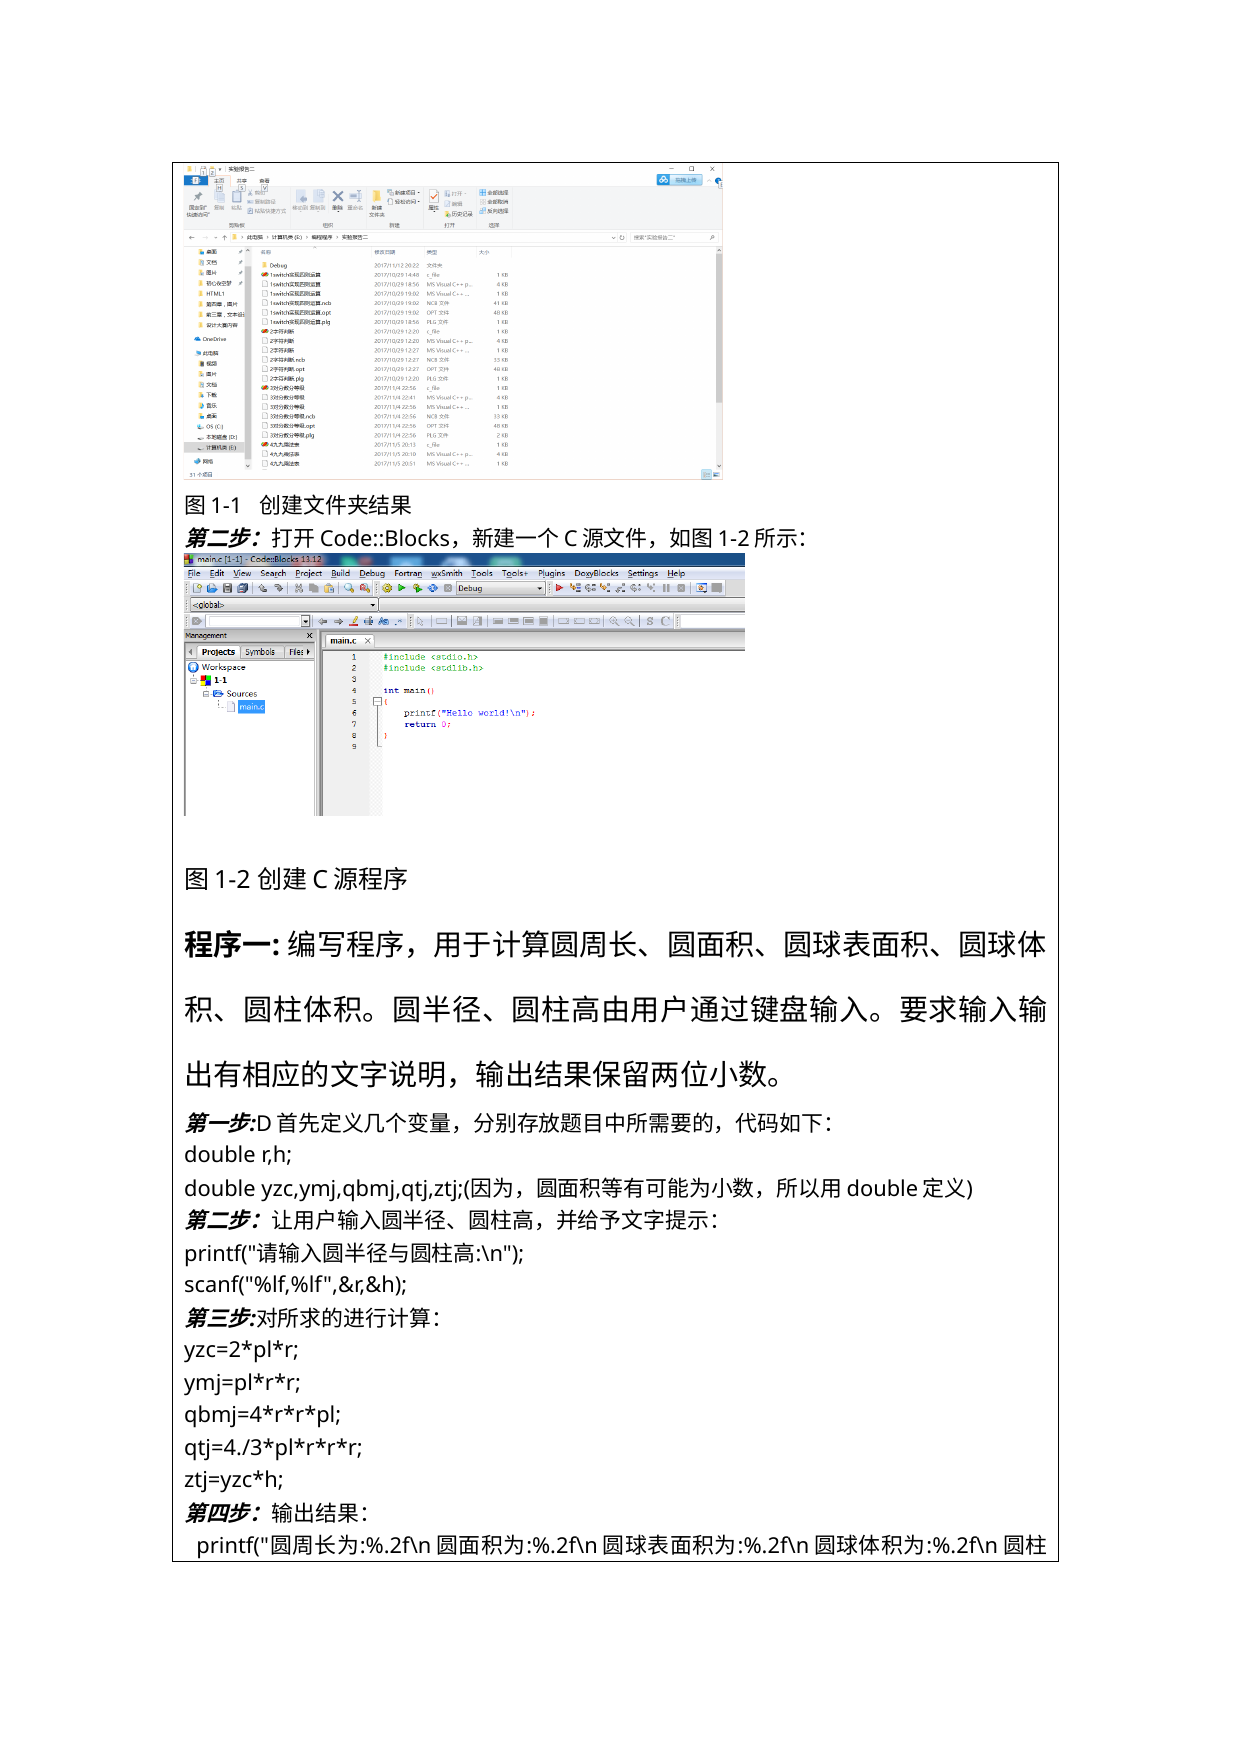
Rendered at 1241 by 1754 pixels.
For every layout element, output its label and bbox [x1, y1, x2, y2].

picture [183, 553, 745, 816]
table_cell [173, 163, 1058, 1561]
picture [183, 163, 723, 480]
